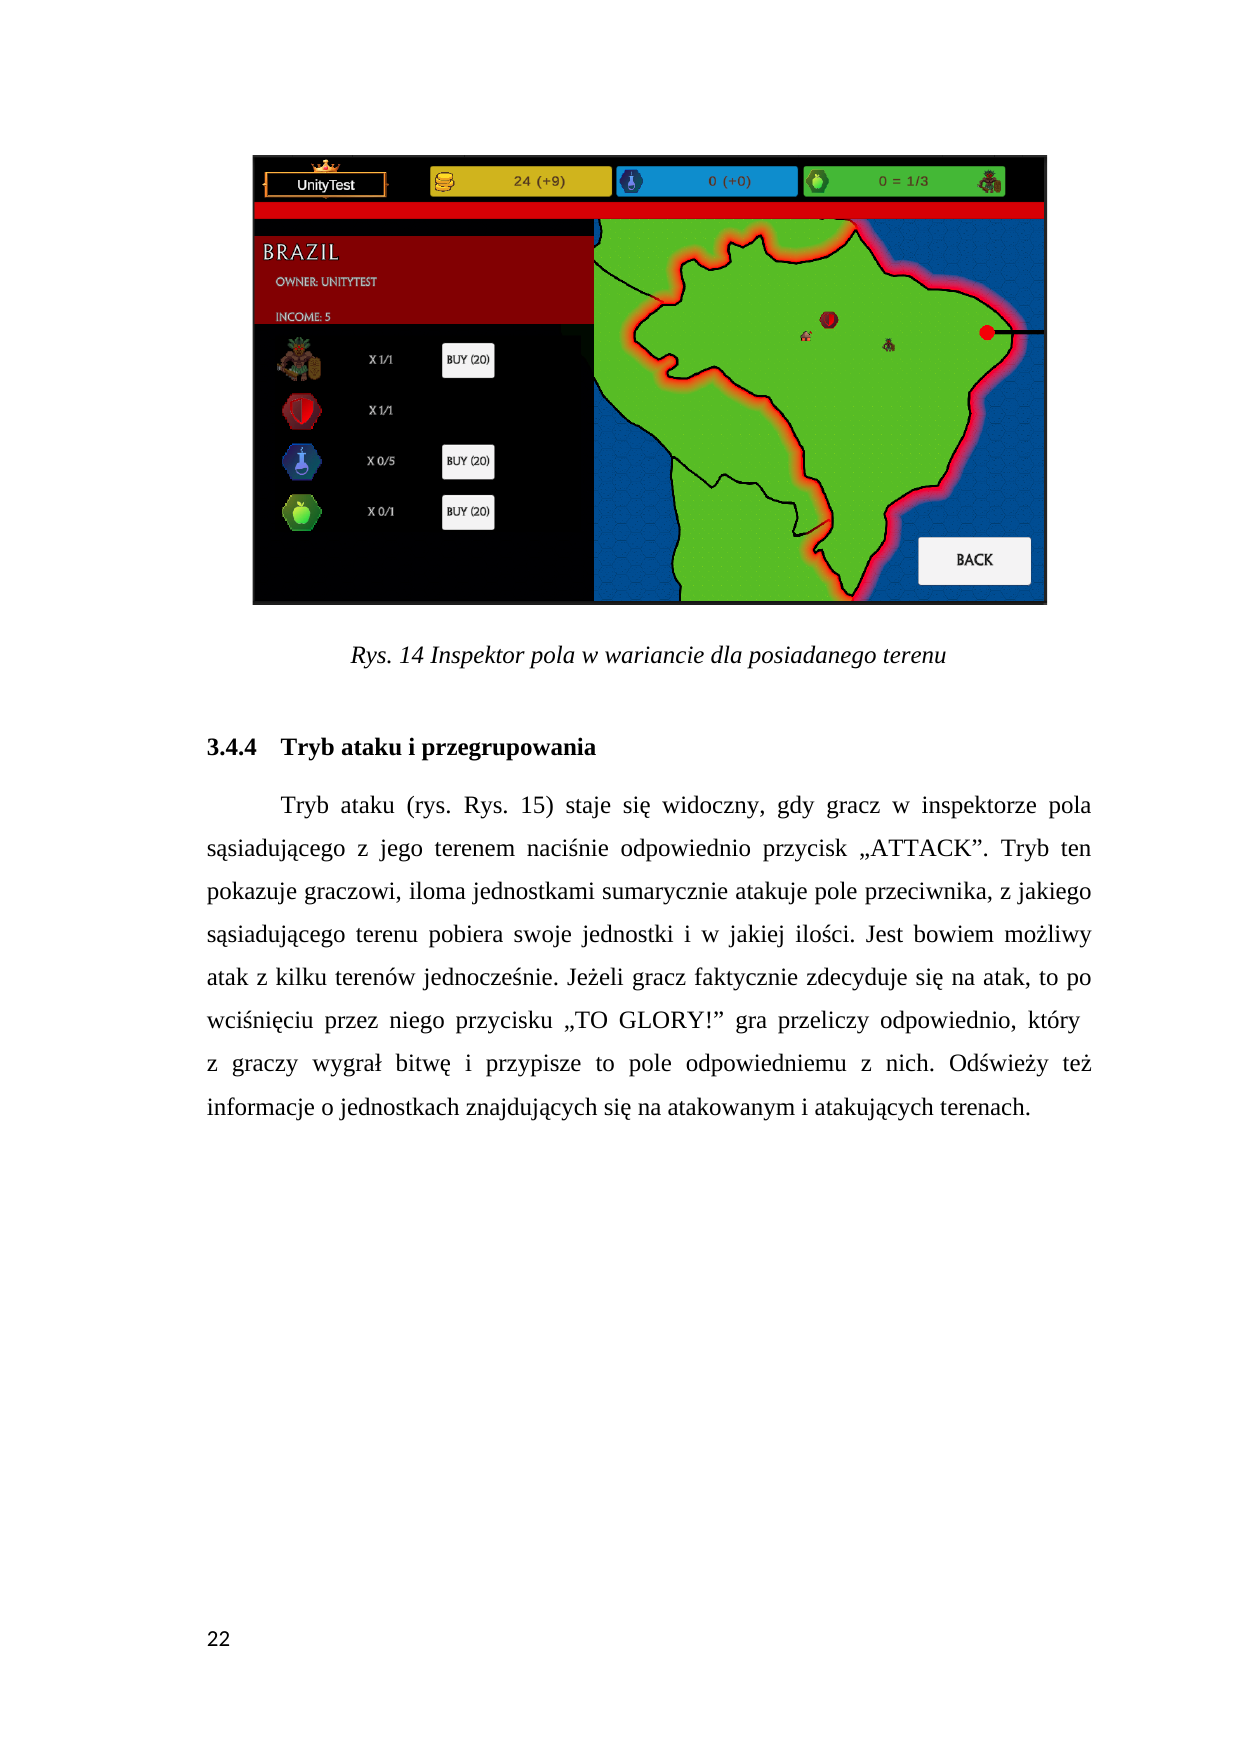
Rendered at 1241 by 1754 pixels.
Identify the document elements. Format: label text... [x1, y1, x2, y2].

picture [252, 155, 1048, 605]
subtitle 3.4.4 Tryb ataku i przegrupowania [207, 732, 1093, 761]
